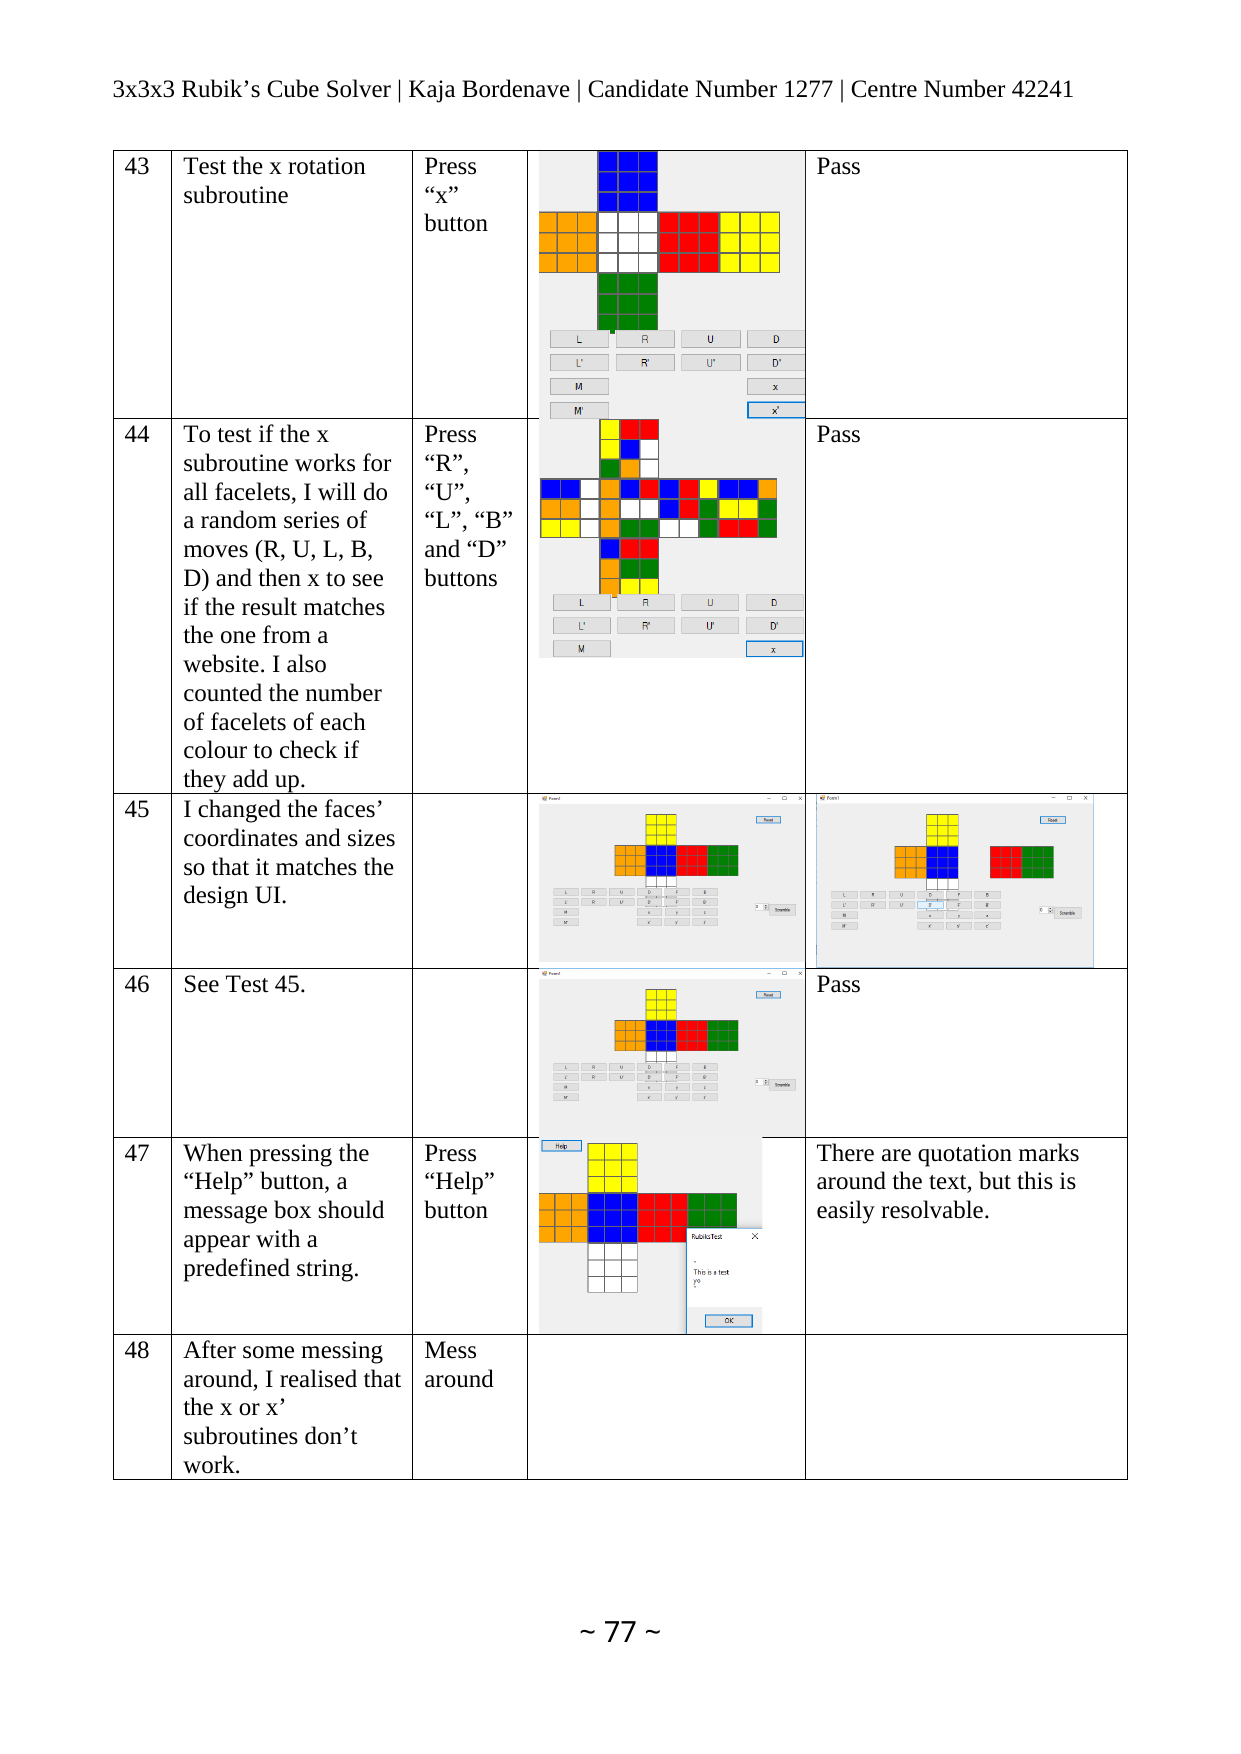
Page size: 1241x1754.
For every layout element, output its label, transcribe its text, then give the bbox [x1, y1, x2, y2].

table_cell 47 [114, 1138, 171, 1334]
table_cell [1094, 794, 1127, 968]
table_cell [528, 969, 539, 1137]
picture [539, 151, 805, 658]
table_cell There are quotation marks around the text, but this is easily resolvable. [806, 1138, 1127, 1334]
table_cell Pass [806, 419, 1127, 793]
table_cell [528, 1335, 805, 1479]
table_cell When pressing the “Help” button, a message box should appear with a predefined string. [172, 1138, 412, 1334]
table_cell 43 [114, 151, 171, 418]
table_cell Test the x rotation subroutine [172, 151, 412, 418]
table_cell Press “R”, “U”, “L”, “B” and “D” buttons [413, 419, 527, 793]
table_cell Pass [806, 151, 1127, 418]
table_cell 44 [114, 419, 171, 793]
table_cell [528, 419, 805, 793]
table_cell [528, 794, 805, 968]
picture [539, 968, 805, 1334]
table_cell Mess around [413, 1335, 527, 1479]
table_cell Pass [806, 969, 1127, 1137]
table_cell [806, 1335, 1127, 1479]
table_cell [528, 1138, 539, 1334]
table_cell To test if the x subroutine works for all facelets, I will do a random series of moves (R, U, L, B, D) and then x to see if the result matches the one from a website. I also counted the number of facelets of each colour to check if they add up. [172, 419, 412, 793]
table_cell [528, 151, 539, 418]
picture [539, 794, 805, 962]
table_cell 48 [114, 1335, 171, 1479]
table_cell I changed the faces’ coordinates and sizes so that it matches the design UI. [172, 794, 412, 968]
table_cell Press “Help” button [413, 1138, 527, 1334]
table_cell [413, 794, 527, 968]
table_cell Press “x” button [413, 151, 527, 418]
table_cell [413, 969, 527, 1137]
table_cell See Test 45. [172, 969, 412, 1137]
table_cell After some messing around, I realised that the x or x’ subroutines don’t work. [172, 1335, 412, 1479]
picture [816, 794, 1094, 968]
table_cell 46 [114, 969, 171, 1137]
table_cell [763, 1138, 805, 1334]
table_cell 45 [114, 794, 171, 968]
table_cell [806, 794, 816, 968]
